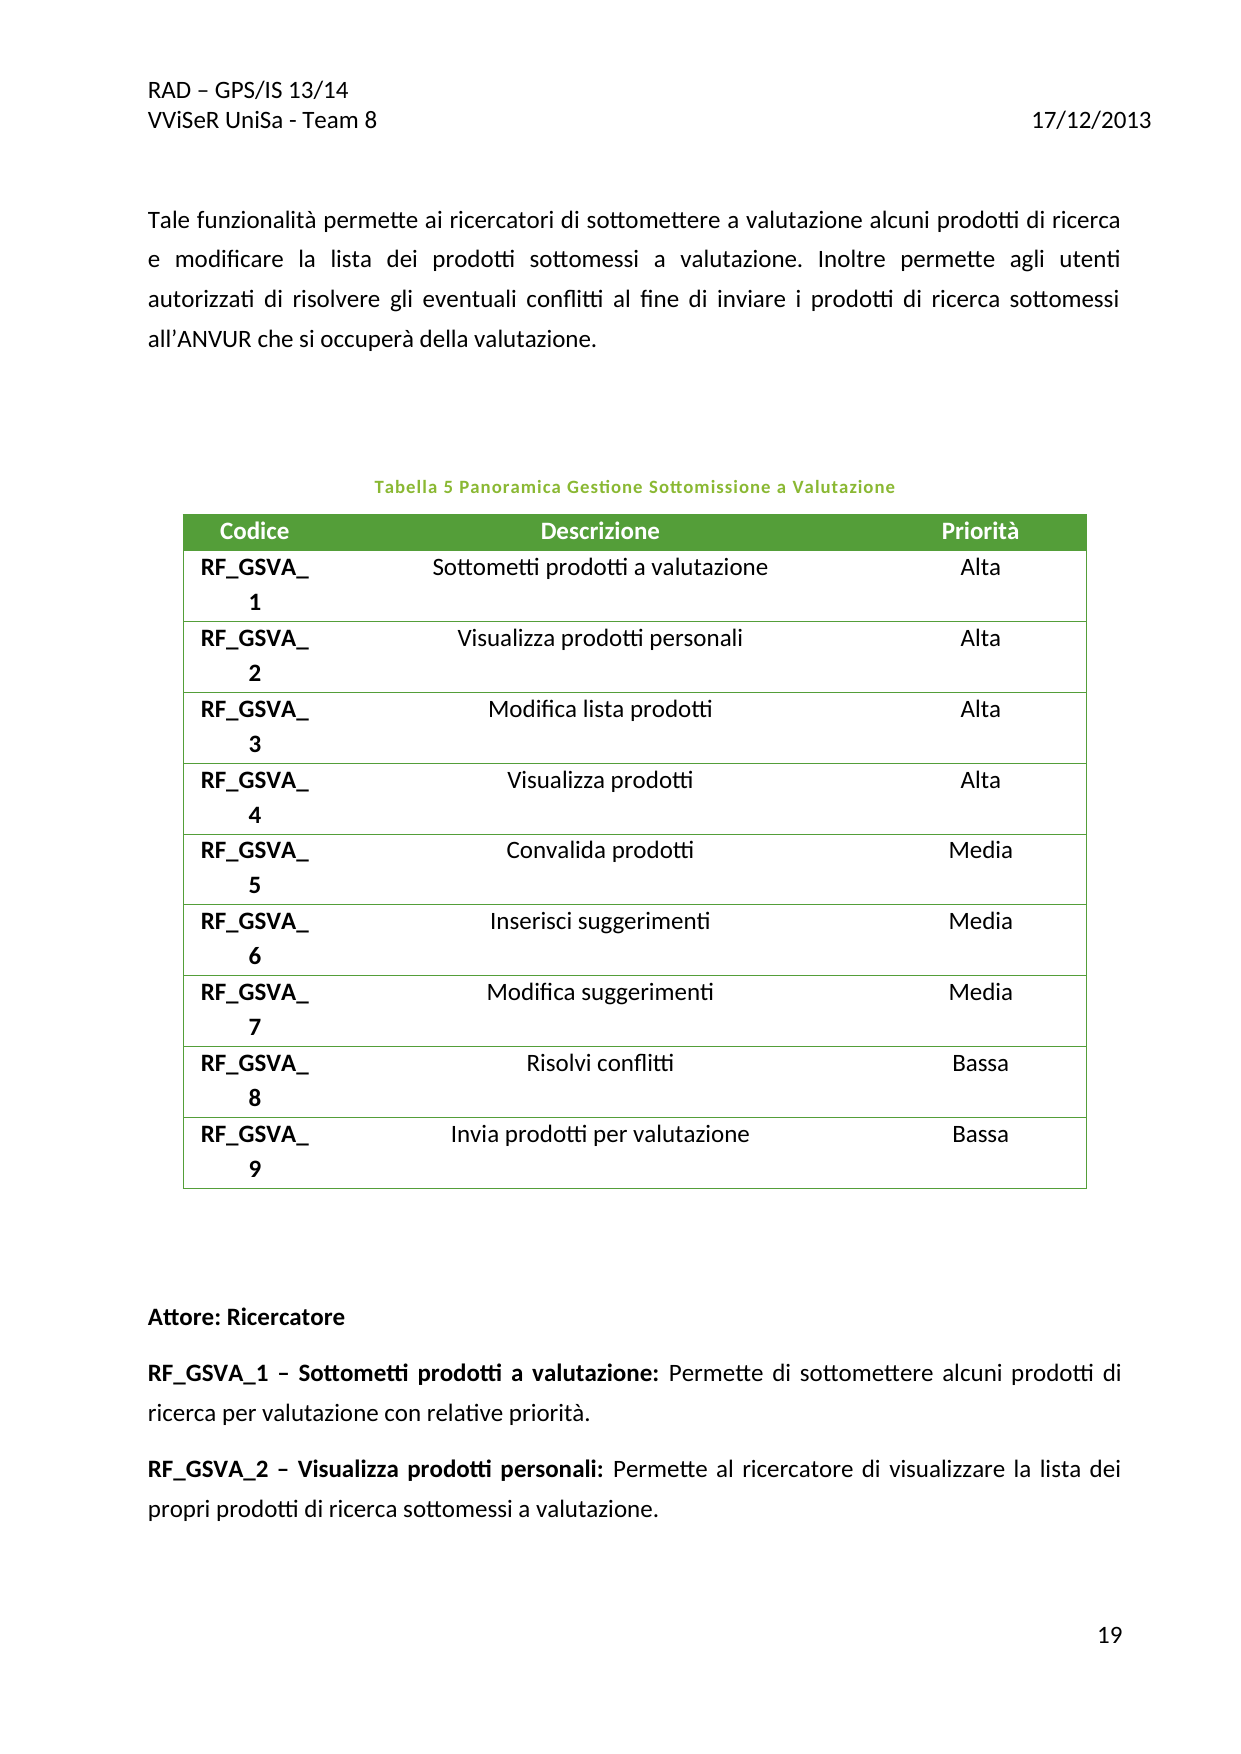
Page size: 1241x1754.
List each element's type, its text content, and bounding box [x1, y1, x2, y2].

table_cell Visualizza prodotti [326, 764, 874, 833]
table_header Priorità [874, 515, 1086, 550]
table_cell Alta [874, 693, 1086, 763]
table_cell RF_GSVA_6 [184, 905, 326, 975]
table_cell Invia prodotti per valutazione [326, 1118, 874, 1188]
table_cell Bassa [874, 1047, 1086, 1117]
table_cell Bassa [874, 1118, 1086, 1188]
table_header Descrizione [326, 515, 874, 550]
text RF_GSVA_1 – Sottometti prodotti a valutazione: Permette di sottomettere alcuni prodotti di ricerca per valutazione con relative priorità. [148, 1357, 1122, 1428]
table_header Codice [184, 515, 326, 550]
table_cell Alta [874, 551, 1086, 621]
table_cell Risolvi conflitti [326, 1047, 874, 1117]
table_cell Alta [874, 622, 1086, 692]
table_cell Convalida prodotti [326, 835, 874, 904]
table_cell RF_GSVA_9 [184, 1118, 326, 1188]
table_cell Modifica suggerimenti [326, 976, 874, 1046]
table_cell Inserisci suggerimenti [326, 905, 874, 975]
table_cell Sottometti prodotti a valutazione [326, 551, 874, 621]
table_cell RF_GSVA_1 [184, 551, 326, 621]
table_cell RF_GSVA_8 [184, 1047, 326, 1117]
table_cell Visualizza prodotti personali [326, 622, 874, 692]
table_cell Modifica lista prodotti [326, 693, 874, 763]
text Tabella 5 Panoramica Gestione Sottomissione a Valutazione [148, 475, 1122, 498]
text Attore: Ricercatore [148, 1301, 1122, 1332]
text Tale funzionalità permette ai ricercatori di sottomettere a valutazione alcuni prodotti di ricerca e modificare la lista dei prodotti sottomessi a valutazione. Inoltre permette agli utenti autorizzati di risolvere gli eventuali conflitti al fine di inviare i prodotti di ricerca sottomessi all’ANVUR che si occuperà della valutazione. [148, 204, 1122, 353]
text RF_GSVA_2 – Visualizza prodotti personali: Permette al ricercatore di visualizzare la lista dei propri prodotti di ricerca sottomessi a valutazione. [148, 1453, 1122, 1523]
table_cell RF_GSVA_7 [184, 976, 326, 1046]
table_cell Media [874, 976, 1086, 1046]
table_cell Alta [874, 764, 1086, 833]
table_cell RF_GSVA_3 [184, 693, 326, 763]
table_cell Media [874, 835, 1086, 904]
table_cell RF_GSVA_5 [184, 835, 326, 904]
table_cell Media [874, 905, 1086, 975]
table_cell RF_GSVA_4 [184, 764, 326, 833]
table_cell RF_GSVA_2 [184, 622, 326, 692]
